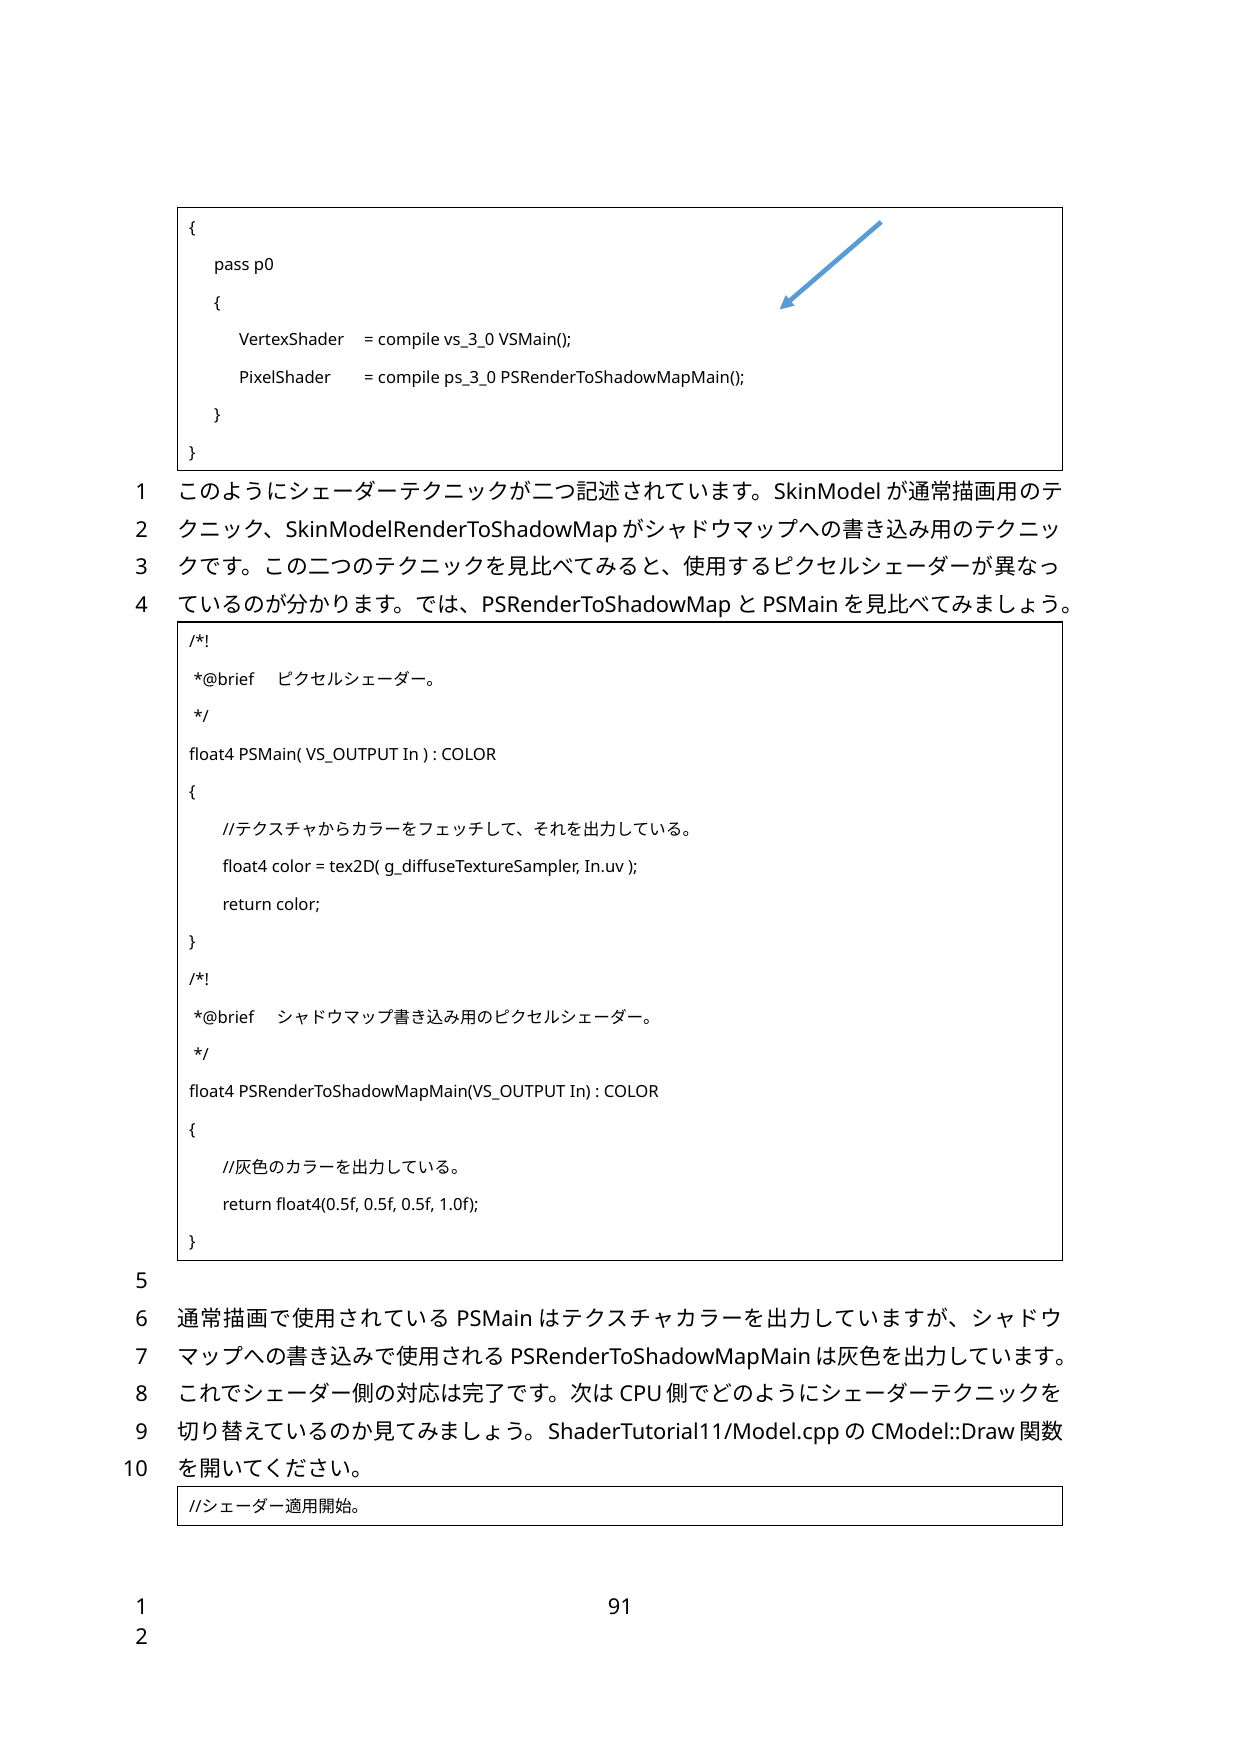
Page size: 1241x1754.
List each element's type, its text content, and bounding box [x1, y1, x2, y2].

text これでシェーダー側の対応は完了です。次はCPU側でどのようにシェーダーテクニックを切り替えているのか見てみましょう。ShaderTutorial11/Model.cppのCModel::Draw関数を開いてください。 [177, 1373, 1063, 1486]
text このようにシェーダーテクニックが二つ記述されています。SkinModelが通常描画用のテクニック、SkinModelRenderToShadowMapがシャドウマップへの書き込み用のテクニックです。この二つのテクニックを見比べてみると、使用するピクセルシェーダーが異なっているのが分かります。では、PSRenderToShadowMapとPSMainを見比べてみましょう。 [177, 471, 1063, 621]
text 通常描画で使用されているPSMainはテクスチャカラーを出力していますが、シャドウマップへの書き込みで使用されるPSRenderToShadowMapMainは灰色を出力しています。 [177, 1298, 1063, 1373]
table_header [178, 208, 1062, 470]
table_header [178, 1487, 1062, 1524]
table_header /*! *@brief ピクセルシェーダー。 */ float4 PSMain( VS_OUTPUT In ) : COLOR { //テクスチャからカラーをフェッチして、それを出力している。 float4 color = tex2D( g_diffuseTextureSampler, In.uv ); return color; } /*! *@brief シャドウマップ書き込み用のピクセルシェーダー。 */ float4 PSRenderToShadowMapMain(VS_OUTPUT In) : COLOR { //灰色のカラーを出力している。 return float4(0.5f, 0.5f, 0.5f, 1.0f); } [178, 623, 1062, 1260]
